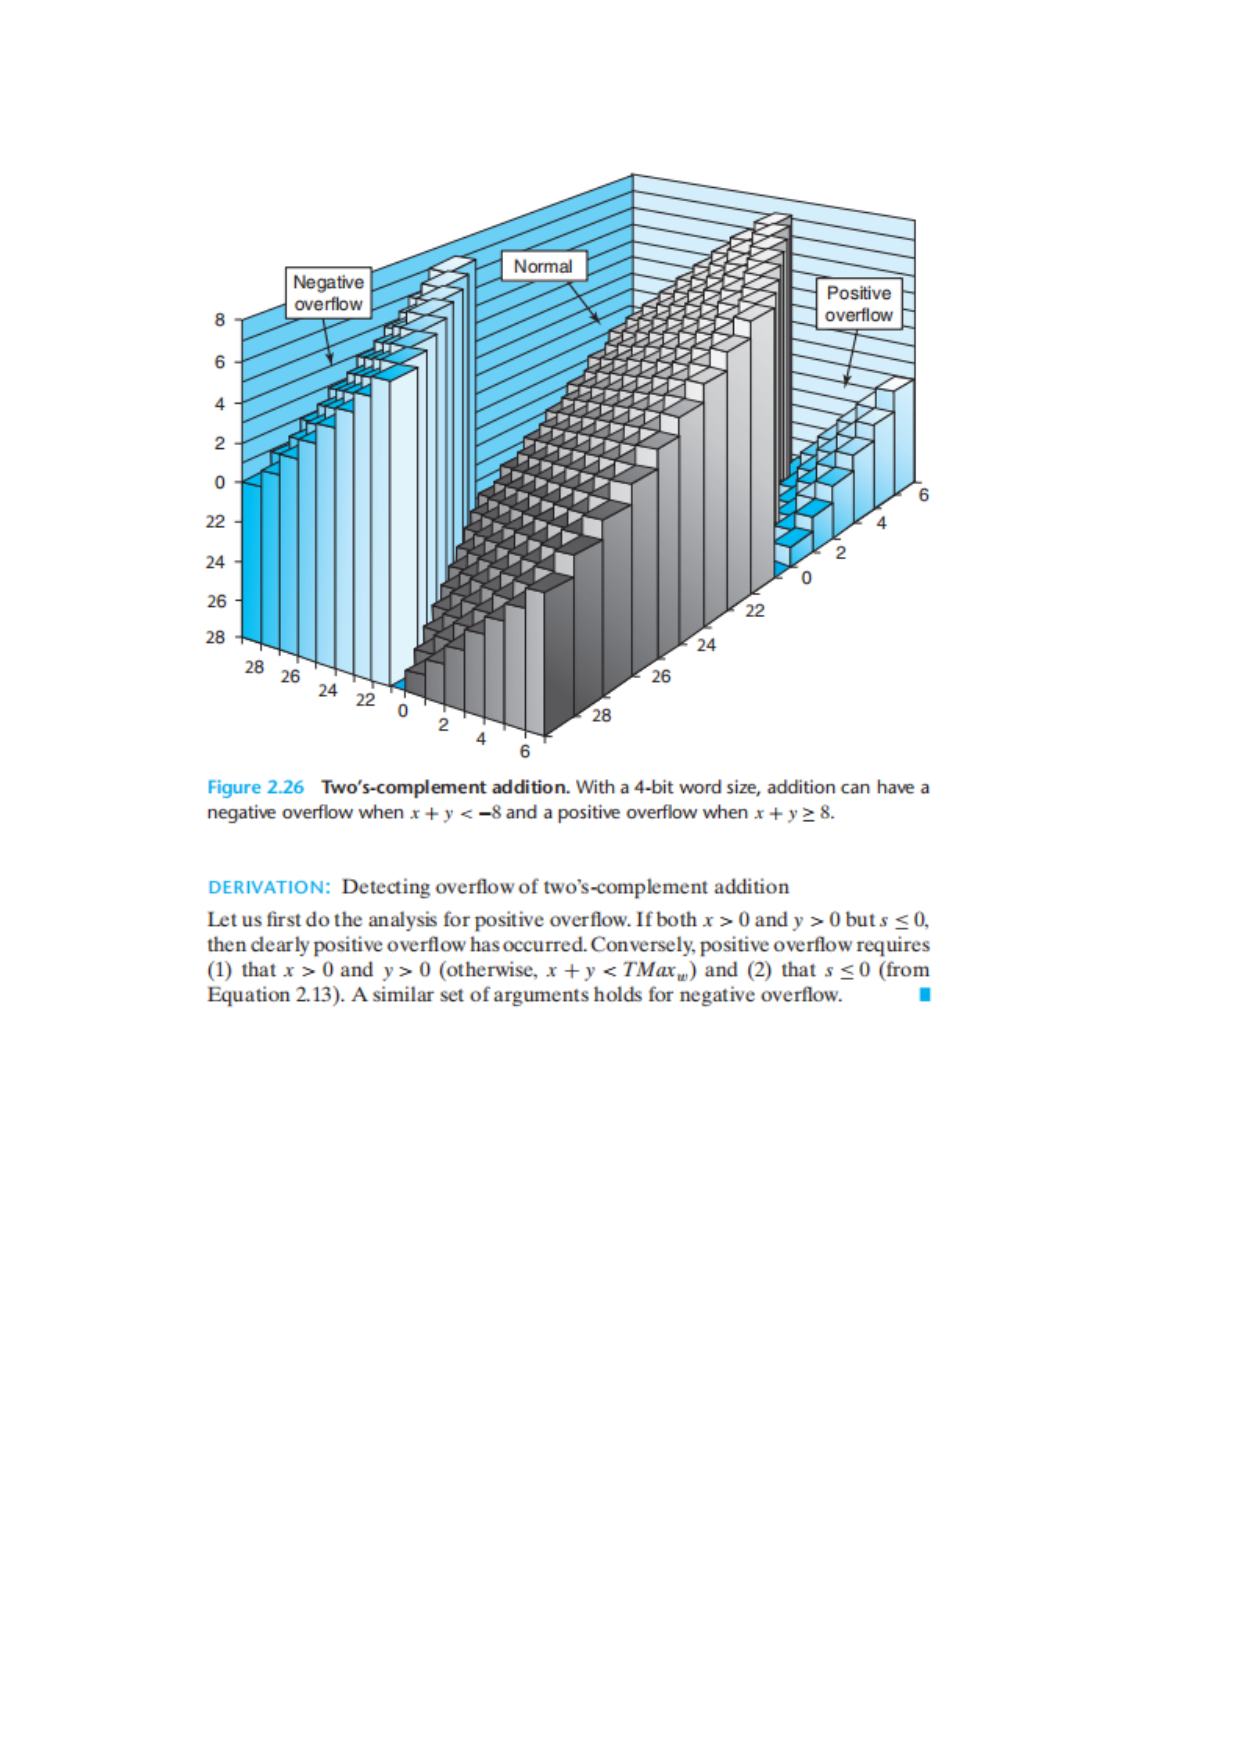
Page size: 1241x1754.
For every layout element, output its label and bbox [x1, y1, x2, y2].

picture [187, 151, 999, 1022]
